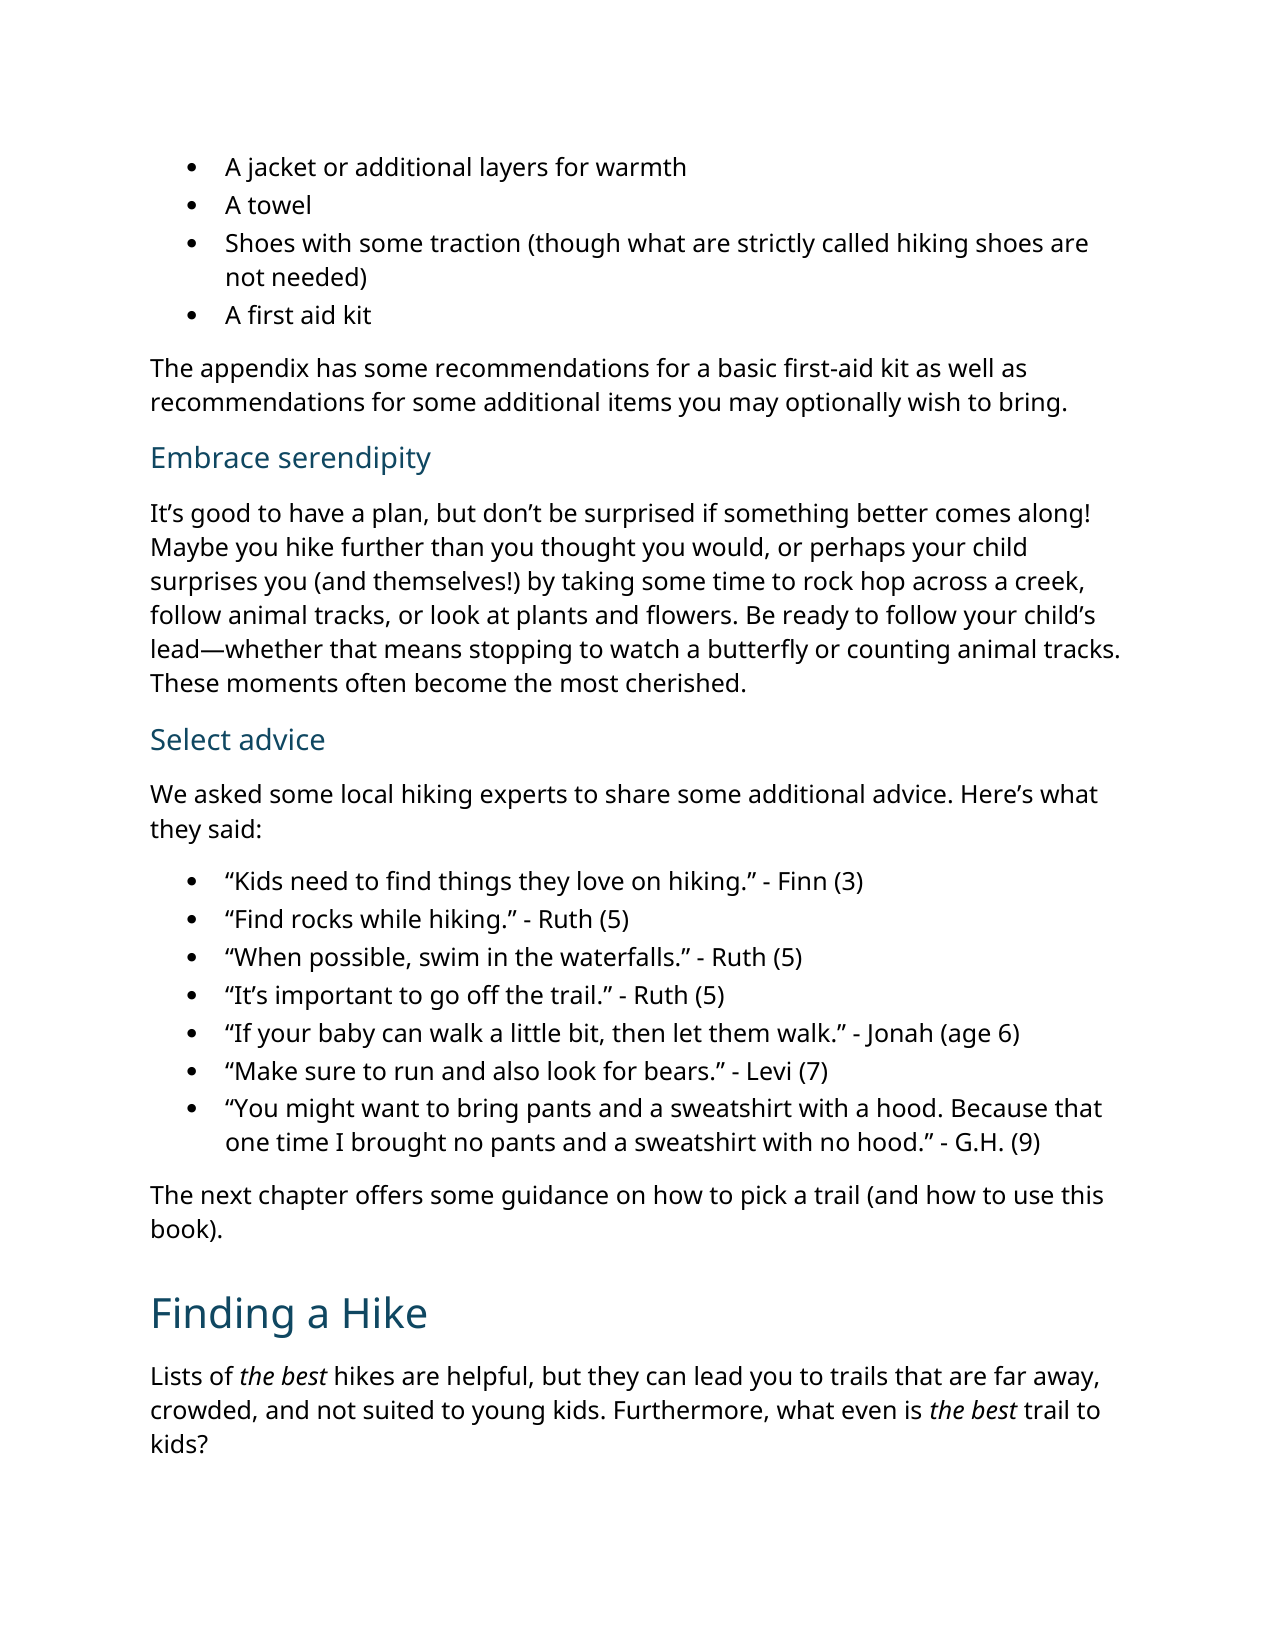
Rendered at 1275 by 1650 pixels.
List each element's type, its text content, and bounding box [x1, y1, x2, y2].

list “You might want to bring pants and a sweatshirt with a hood. Because that one time I brought no pants and a sweatshirt with no hood.” - G.H. (9) [187, 1091, 1125, 1159]
text Lists of the best hikes are helpful, but they can lead you to trails that are far away, crowded, and not suited to young kids. Furthermore, what even is the best trail to kids? [150, 1359, 1125, 1461]
list “Kids need to find things they love on hiking.” - Finn (3) [187, 864, 1125, 898]
subtitle Embrace serendipity [150, 437, 1125, 477]
text We asked some local hiking experts to share some additional advice. Here’s what they said: [150, 777, 1125, 845]
text The appendix has some recommendations for a basic first-aid kit as well as recommendations for some additional items you may optionally wish to bring. [150, 350, 1125, 418]
list “It’s important to go off the trail.” - Ruth (5) [187, 977, 1125, 1012]
subtitle Select advice [150, 719, 1125, 758]
list “Find rocks while hiking.” - Ruth (5) [187, 902, 1125, 936]
list “When possible, swim in the waterfalls.” - Ruth (5) [187, 940, 1125, 974]
list “If your baby can walk a little bit, then let them walk.” - Jonah (age 6) [187, 1015, 1125, 1049]
list A jacket or additional layers for warmth [187, 150, 1125, 184]
list “Make sure to run and also look for bears.” - Levi (7) [187, 1053, 1125, 1087]
list A towel [187, 188, 1125, 222]
text It’s good to have a plan, but don’t be surprised if something better comes along! Maybe you hike further than you thought you would, or perhaps your child surprises you (and themselves!) by taking some time to rock hop across a creek, follow animal tracks, or look at plants and flowers. Be ready to follow your child’s lead—whether that means stopping to watch a butterfly or counting animal tracks. These moments often become the most cherished. [150, 496, 1125, 700]
list Shoes with some traction (though what are strictly called hiking shoes are not needed) [187, 226, 1125, 294]
subtitle Finding a Hike [150, 1283, 1125, 1340]
list A first aid kit [187, 297, 1125, 332]
text The next chapter offers some guidance on how to pick a trail (and how to use this book). [150, 1178, 1125, 1246]
